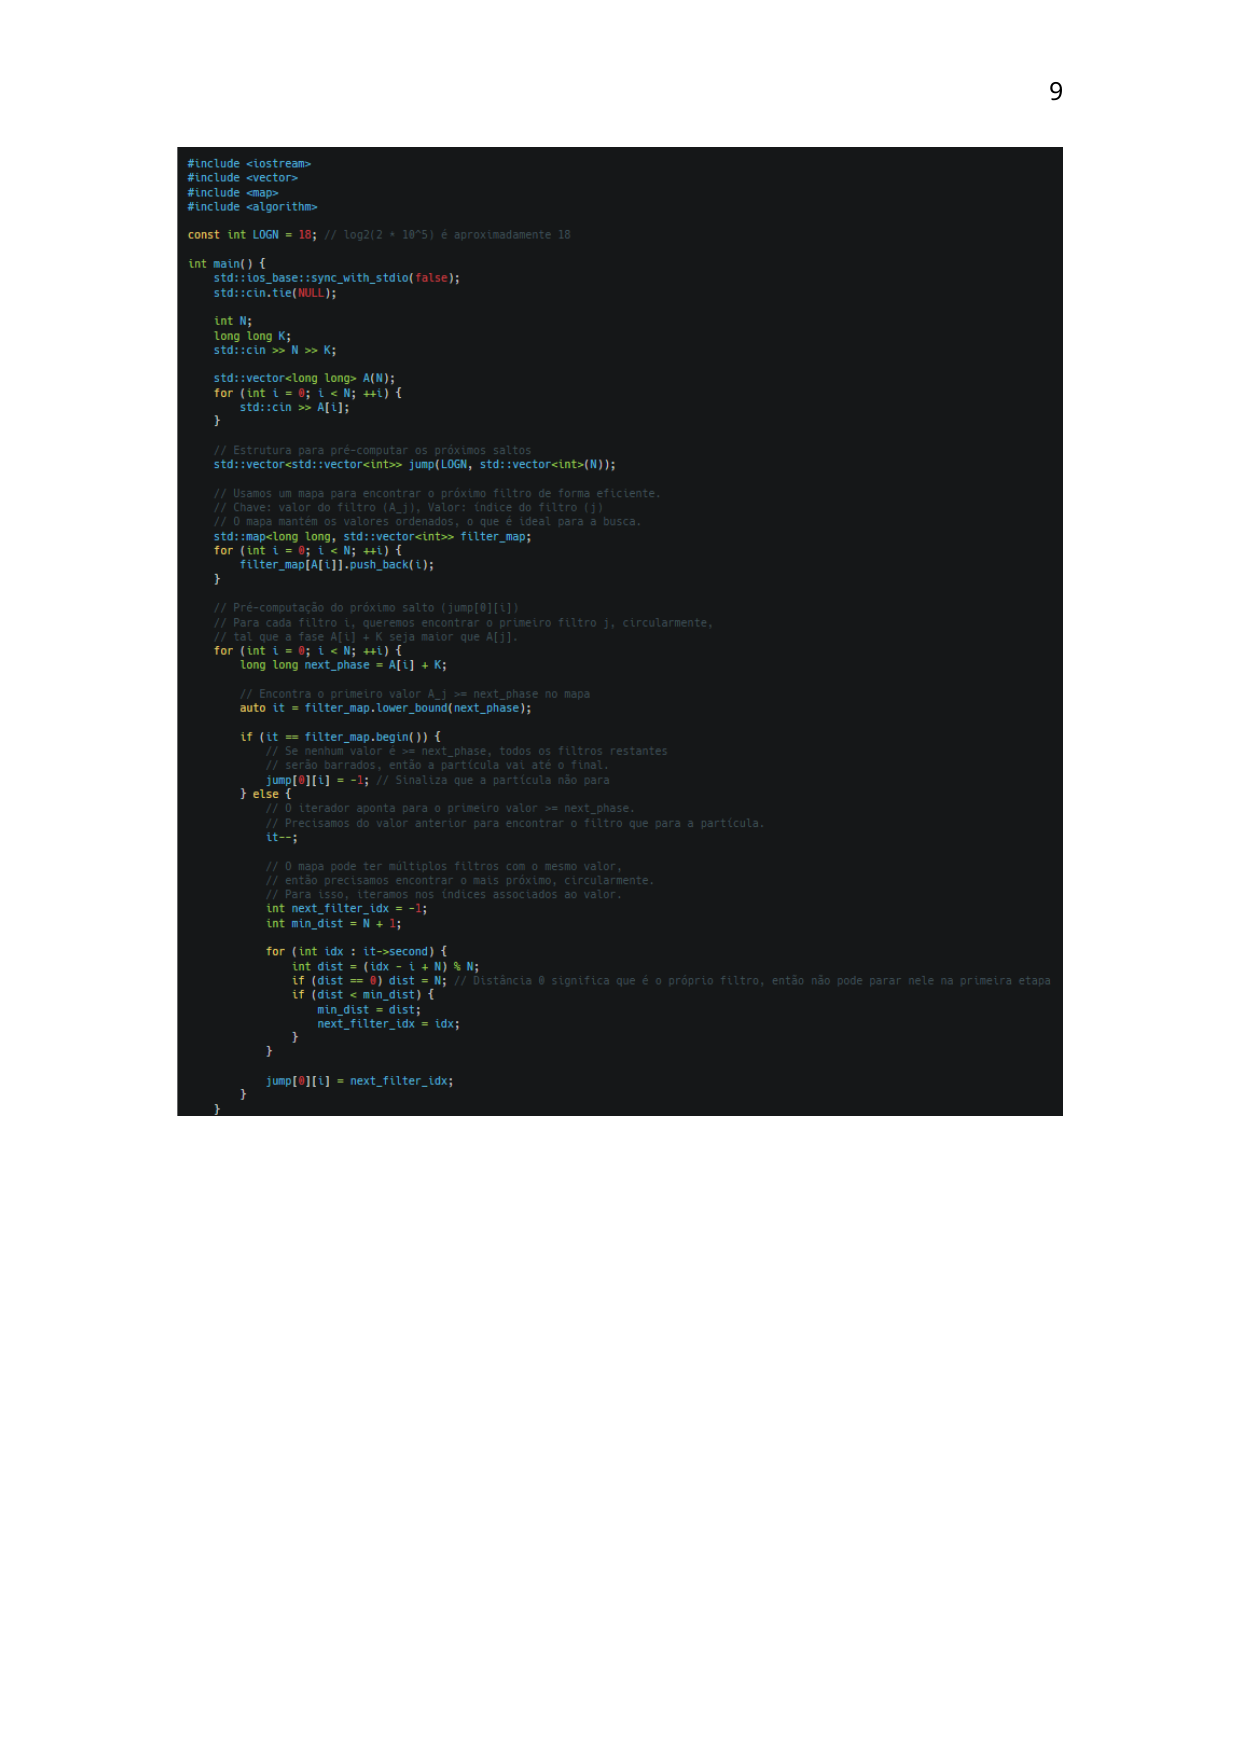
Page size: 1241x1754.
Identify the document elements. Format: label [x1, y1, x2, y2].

picture [177, 147, 1063, 1116]
